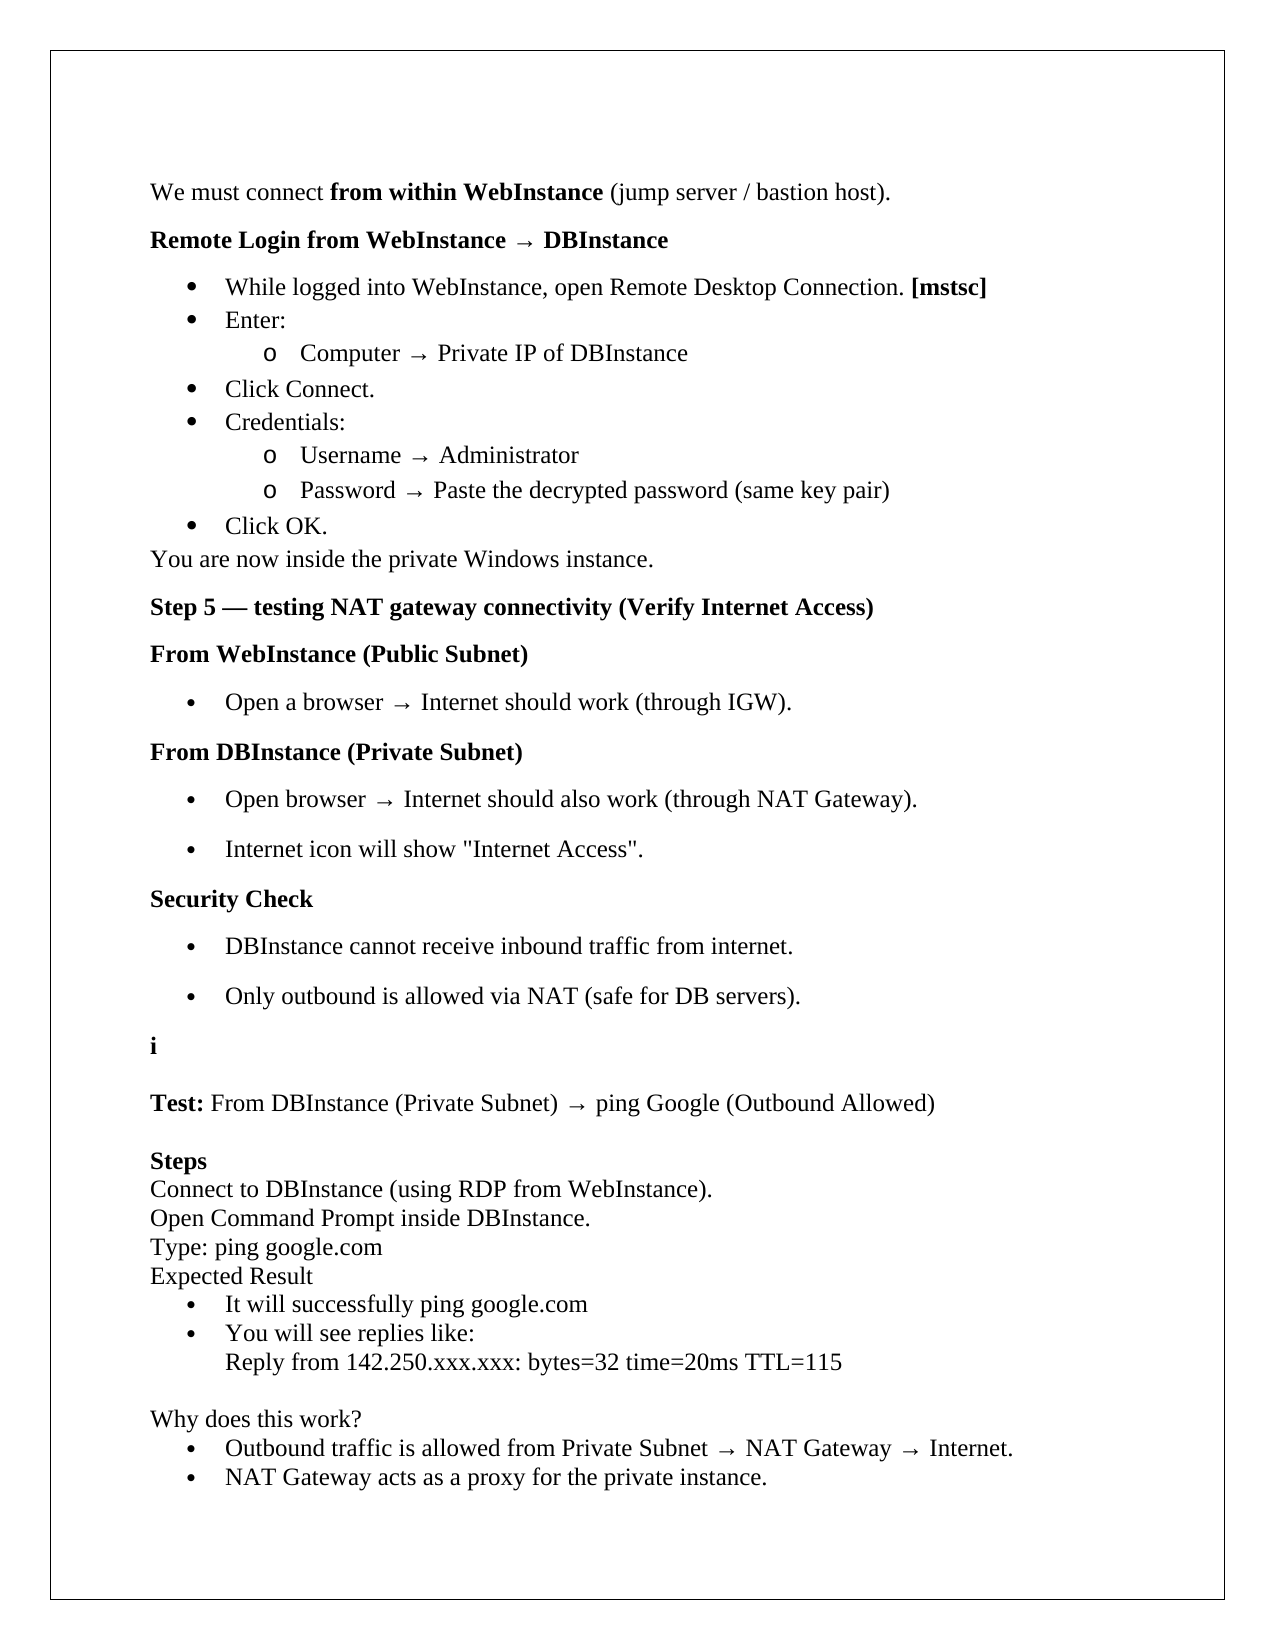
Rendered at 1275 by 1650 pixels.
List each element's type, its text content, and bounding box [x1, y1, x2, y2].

list Password → Paste the decrypted password (same key pair) [262, 475, 1152, 506]
list Computer → Private IP of DBInstance [262, 338, 1152, 369]
text From DBInstance (Private Subnet) [150, 737, 1152, 765]
list It will successfully ping google.com [187, 1289, 1152, 1318]
list NAT Gateway acts as a proxy for the private instance. [187, 1462, 1152, 1491]
text Open Command Prompt inside DBInstance. [150, 1203, 1152, 1232]
text Step 5 — testing NAT gateway connectivity (Verify Internet Access) [150, 592, 1152, 620]
text From WebInstance (Public Subnet) [150, 639, 1152, 668]
list Enter: [187, 306, 1152, 334]
list Internet icon will show "Internet Access". [187, 834, 1152, 863]
list While logged into WebInstance, open Remote Desktop Connection. [mstsc] [187, 272, 1152, 301]
text We must connect from within WebInstance (jump server / bastion host). [150, 177, 1152, 206]
text Test: From DBInstance (Private Subnet) → ping Google (Outbound Allowed) [150, 1088, 1152, 1117]
list Open browser → Internet should also work (through NAT Gateway). [187, 784, 1152, 813]
list Username → Administrator [262, 440, 1152, 471]
list Only outbound is allowed via NAT (safe for DB servers). [187, 981, 1152, 1010]
text Type: ping google.com [150, 1232, 1152, 1261]
text Security Check [150, 884, 1152, 912]
list Click OK. [187, 511, 1152, 539]
text i [150, 1031, 1152, 1059]
list Click Connect. [187, 374, 1152, 403]
list You will see replies like: [187, 1318, 1152, 1347]
text Reply from 142.250.xxx.xxx: bytes=32 time=20ms TTL=115 [225, 1347, 1152, 1376]
list Outbound traffic is allowed from Private Subnet → NAT Gateway → Internet. [187, 1433, 1152, 1462]
text Connect to DBInstance (using RDP from WebInstance). [150, 1174, 1152, 1203]
list Credentials: [187, 407, 1152, 436]
text Steps [150, 1146, 1152, 1174]
list Open a browser → Internet should work (through IGW). [187, 687, 1152, 716]
text You are now inside the private Windows instance. [150, 544, 1152, 573]
text Remote Login from WebInstance → DBInstance [150, 225, 1152, 253]
list DBInstance cannot receive inbound traffic from internet. [187, 931, 1152, 960]
text Expected Result [150, 1261, 1152, 1289]
text Why does this work? [150, 1404, 1152, 1433]
